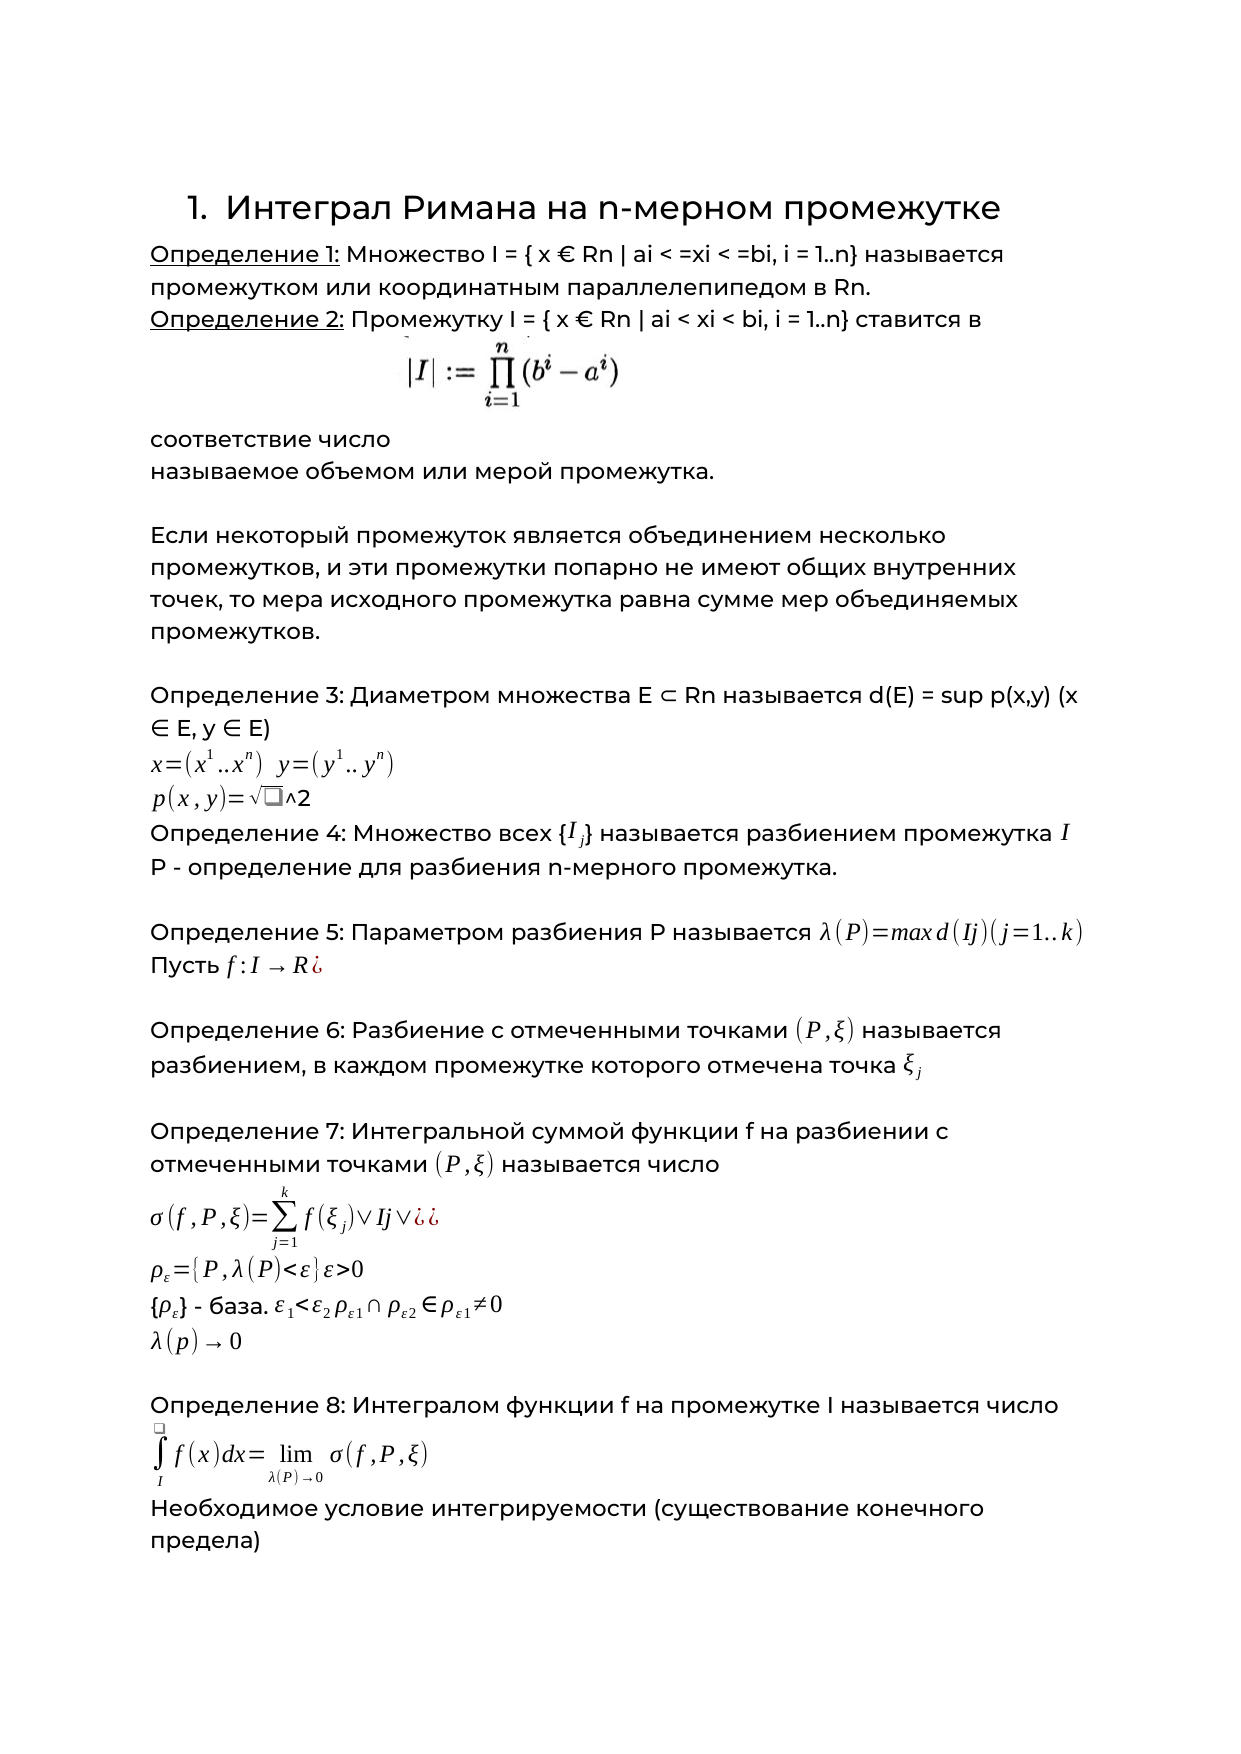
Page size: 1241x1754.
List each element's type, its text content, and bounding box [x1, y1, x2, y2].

text P - определение для разбиения n-мерного промежутка. [150, 853, 1090, 881]
text Определение 8: Интегралом функции f на промежутке I называется число [150, 1392, 1090, 1490]
text Определение 3: Диаметром множества Е ⊂ Rn называется d(E) = sup p(x,y) (x ∈ E, y ∈ E) [150, 682, 1090, 742]
subtitle Интеграл Римана на n-мерном промежутке [187, 187, 1090, 228]
text Если некоторый промежуток является объединением несколько промежутков, и эти промежутки попарно не имеют общих внутренних точек, то мера исходного промежутка равна сумме мер объединяемых промежутков. [150, 521, 1090, 646]
text Определение 1: Множество I = { x € Rn | ai < =xi < =bi, i = 1..n} называется промежутком или координатным параллелепипедом в Rn. [150, 241, 1090, 301]
text Определение 4: Множество всех {} называется разбиением промежутка [150, 817, 1090, 848]
text Необходимое условие интегрируемости (существование конечного предела) [150, 1494, 1090, 1554]
text Пусть [150, 951, 1090, 979]
text Определение 5: Параметром разбиения Р называется [150, 917, 1090, 947]
text Определение 2: Промежутку I = { x € Rn | ai < xi < bi, i = 1..n} ставится в соответствие число [150, 305, 1090, 453]
picture [397, 336, 619, 448]
text {} - база. [150, 1290, 1090, 1322]
text Определение 7: Интегральной суммой функции f на разбиении с отмеченными точками называется число [150, 1117, 1090, 1179]
text ^2 [150, 783, 1090, 813]
text называемое объемом или мерой промежутка. [150, 457, 1090, 485]
text Определение 6: Разбиение с отмеченными точками называется разбиением, в каждом промежутке которого отмечена точка [150, 1015, 1090, 1081]
